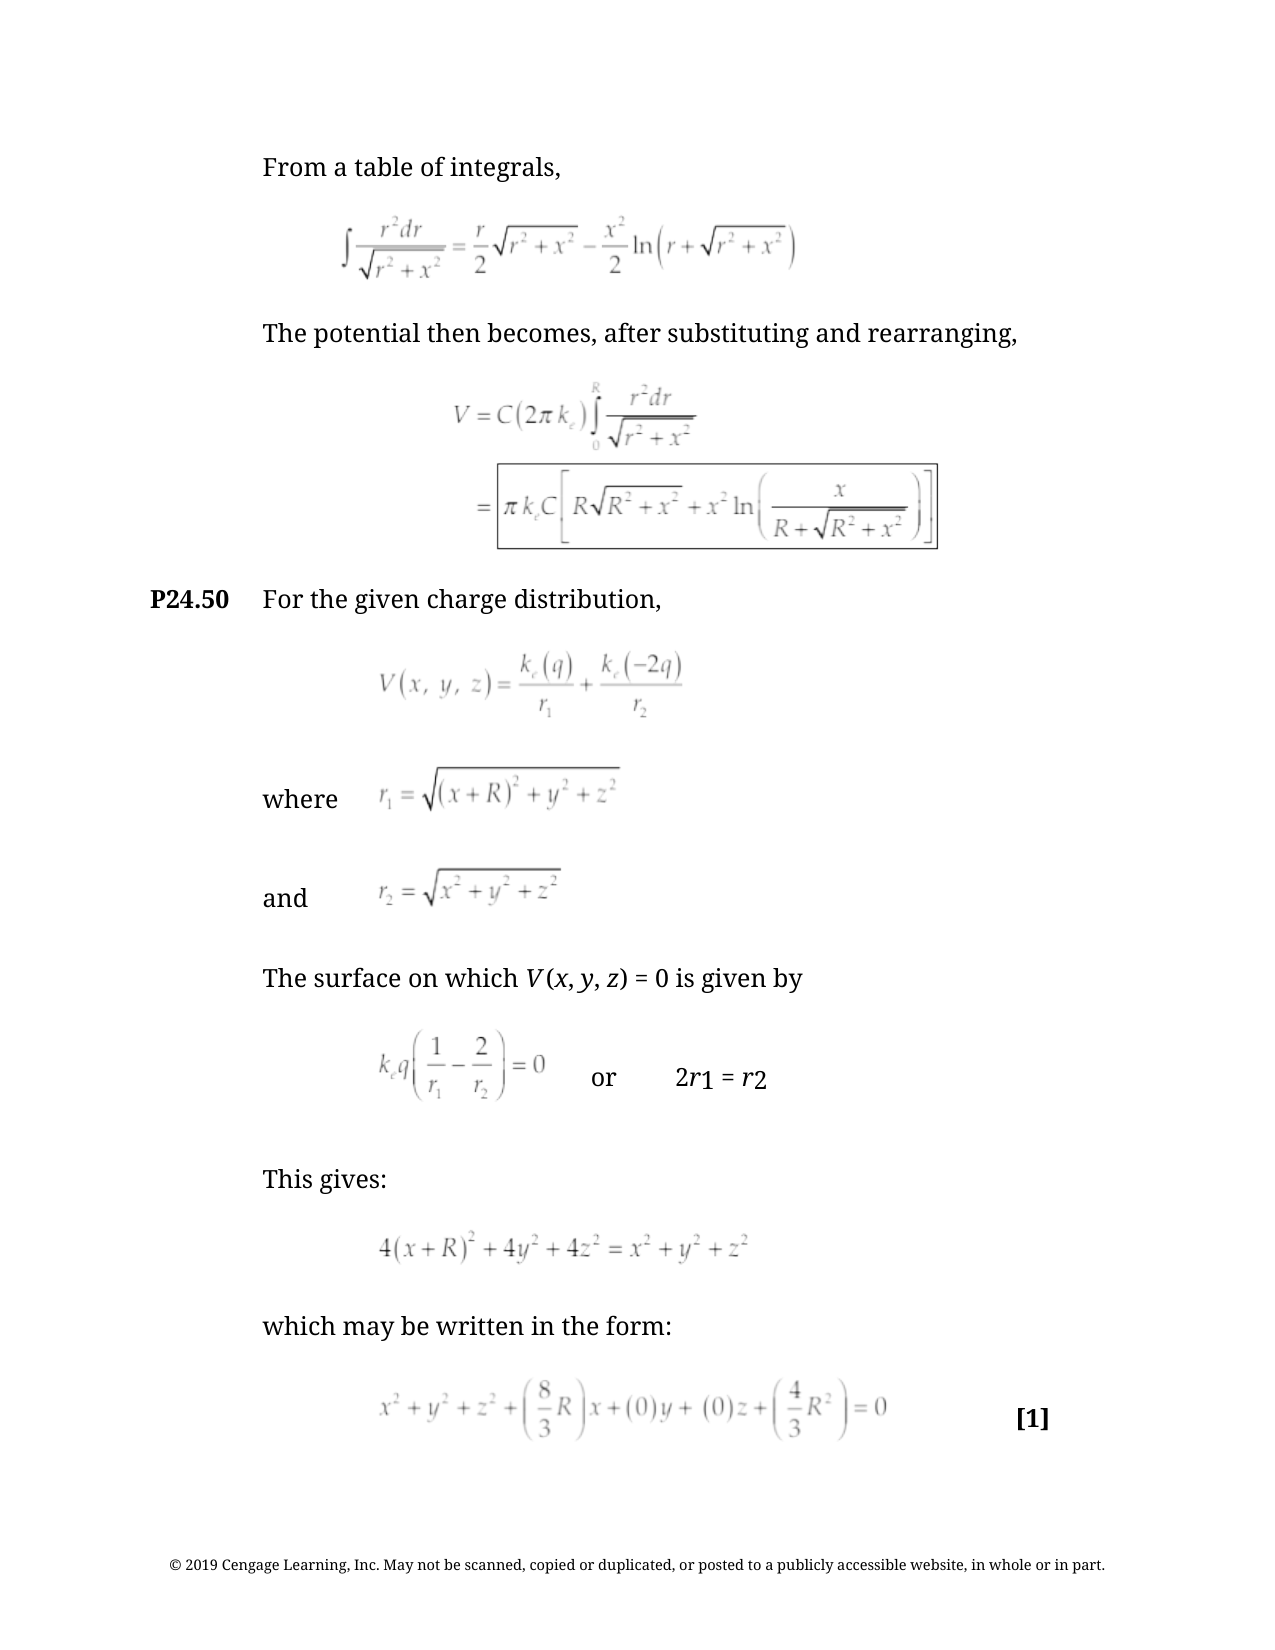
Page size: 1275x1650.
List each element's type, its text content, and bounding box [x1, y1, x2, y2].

text and [150, 864, 1125, 931]
text P24.50 For the given charge distribution, [150, 582, 1125, 616]
text This gives: [150, 1162, 1125, 1196]
text From a table of integrals, [150, 150, 1125, 184]
text or 2r1 = r2 [150, 1024, 1125, 1129]
text which may be written in the form: [150, 1309, 1125, 1343]
text where [150, 762, 1125, 834]
text The surface on which V (x, y, z) = 0 is given by [150, 961, 1125, 995]
text [1] [150, 1372, 1125, 1463]
text The potential then becomes, after substituting and rearranging, [150, 316, 1125, 350]
